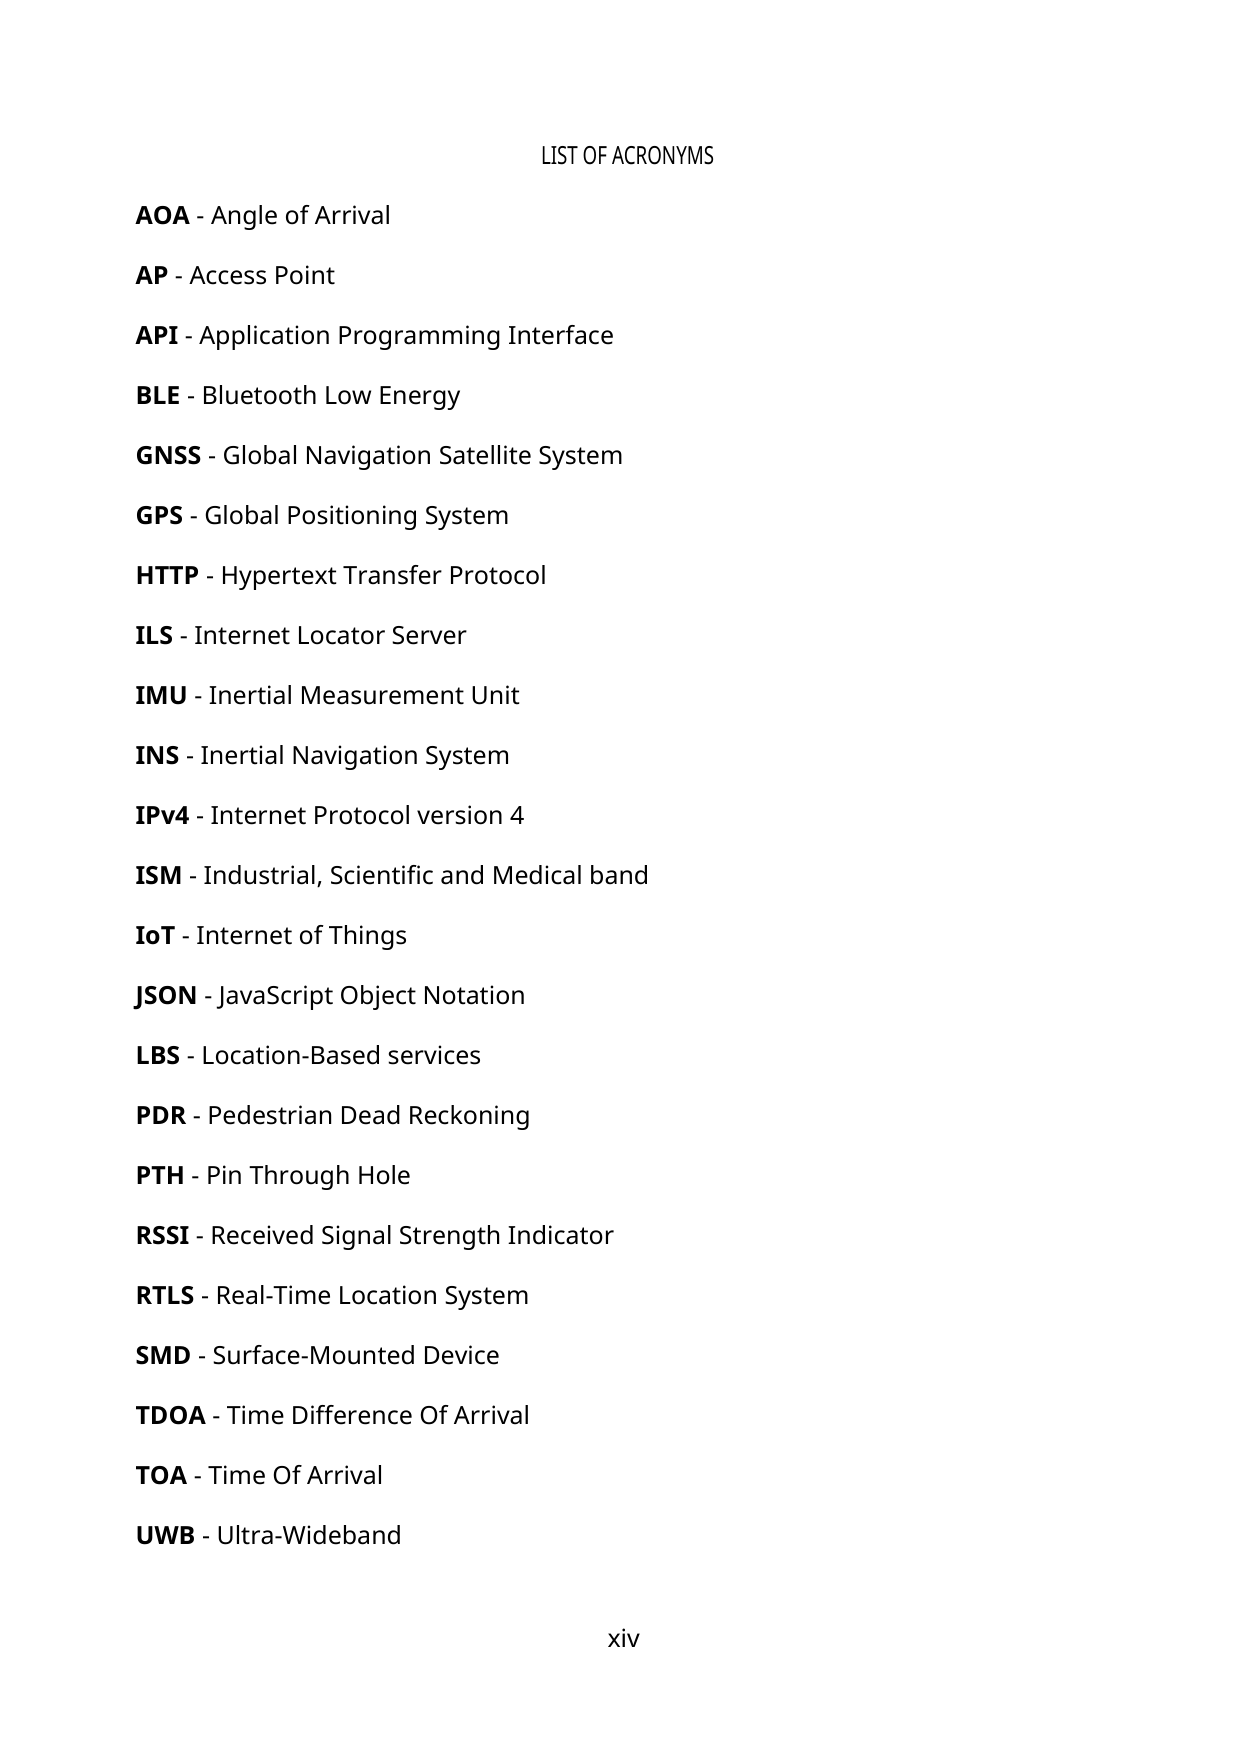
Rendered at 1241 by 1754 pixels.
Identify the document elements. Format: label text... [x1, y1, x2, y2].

text UWB - Ultra-Wideband [135, 1517, 1119, 1552]
text AOA - Angle of Arrival [135, 197, 1119, 232]
text TDOA - Time Difference Of Arrival [135, 1397, 1119, 1432]
text API - Application Programming Interface [135, 317, 1119, 352]
text GNSS - Global Navigation Satellite System [135, 437, 1119, 472]
text LIST OF ACRONYMS [135, 137, 1119, 172]
text GPS - Global Positioning System [135, 497, 1119, 532]
text AP - Access Point [135, 257, 1119, 292]
text IoT - Internet of Things [135, 917, 1119, 952]
text RTLS - Real-Time Location System [135, 1277, 1119, 1312]
text BLE - Bluetooth Low Energy [135, 377, 1119, 412]
text INS - Inertial Navigation System [135, 737, 1119, 772]
text IMU - Inertial Measurement Unit [135, 677, 1119, 712]
text PDR - Pedestrian Dead Reckoning [135, 1097, 1119, 1132]
text JSON - JavaScript Object Notation [135, 977, 1119, 1012]
text PTH - Pin Through Hole [135, 1157, 1119, 1192]
text RSSI - Received Signal Strength Indicator [135, 1217, 1119, 1252]
text LBS - Location-Based services [135, 1037, 1119, 1072]
text ILS - Internet Locator Server [135, 617, 1119, 652]
text HTTP - Hypertext Transfer Protocol [135, 557, 1119, 592]
text IPv4 - Internet Protocol version 4 [135, 797, 1119, 832]
text SMD - Surface-Mounted Device [135, 1337, 1119, 1372]
text TOA - Time Of Arrival [135, 1457, 1119, 1492]
text ISM - Industrial, Scientific and Medical band [135, 857, 1119, 892]
